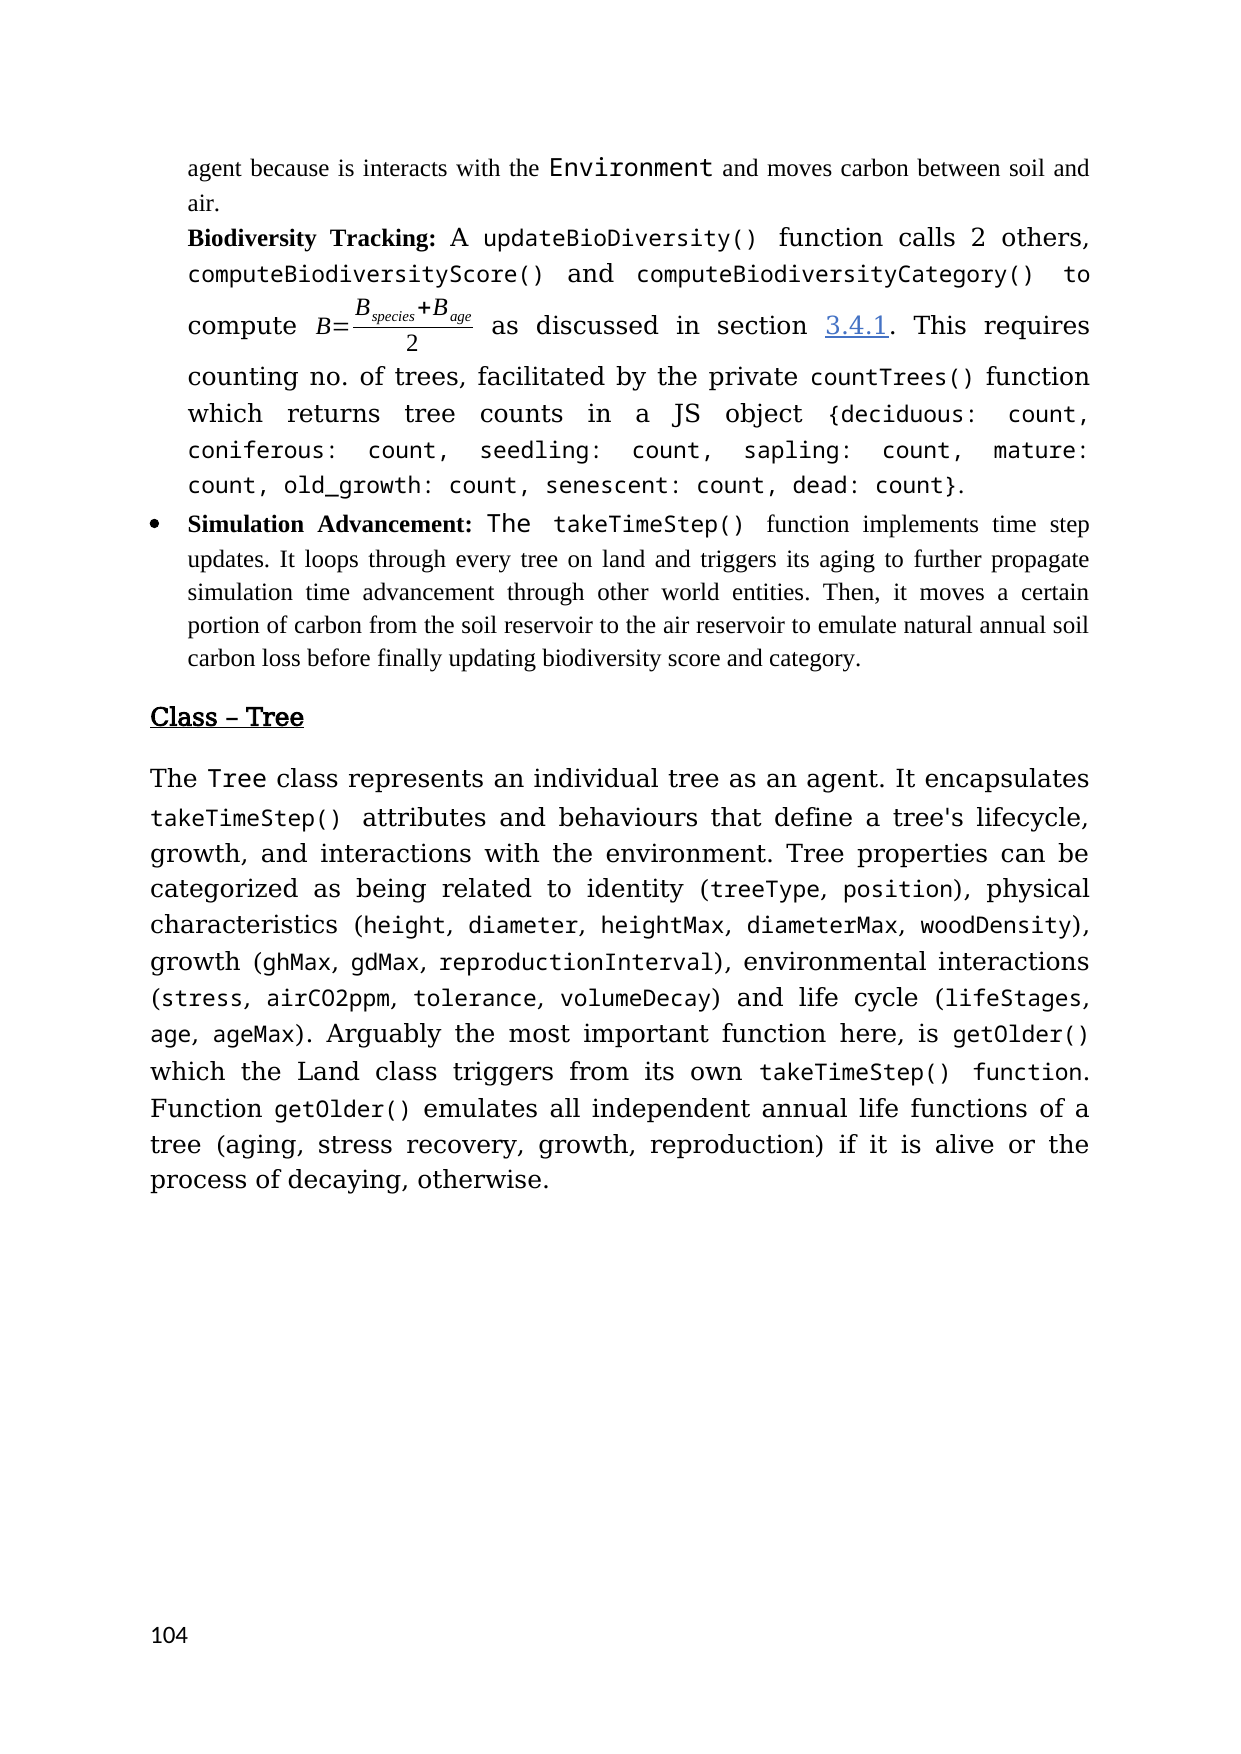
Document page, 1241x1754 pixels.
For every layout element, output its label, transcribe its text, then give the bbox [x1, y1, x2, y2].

list Simulation Advancement: The takeTimeStep() function implements time step updates. It loops through every tree on land and triggers its aging to further propagate simulation time advancement through other world entities. Then, it moves a certain portion of carbon from the soil reservoir to the air reservoir to emulate natural annual soil carbon loss before finally updating biodiversity score and category. [150, 505, 1090, 672]
subtitle Class – Tree [150, 701, 1090, 731]
list Biodiversity Tracking: A updateBioDiversity() function calls 2 others, computeBiodiversityScore() and computeBiodiversityCategory() to compute as discussed in section 3.4.1. This requires counting no. of trees, facilitated by the private countTrees() function which returns tree counts in a JS object {deciduous: count, coniferous: count, seedling: count, sapling: count, mature: count, old_growth: count, senescent: count, dead: count}. [187, 221, 1090, 501]
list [150, 150, 1090, 217]
text The Tree class represents an individual tree as an agent. It encapsulates takeTimeStep() attributes and behaviours that define a tree's lifecycle, growth, and interactions with the environment. Tree properties can be categorized as being related to identity (treeType, position), physical characteristics (height, diameter, heightMax, diameterMax, woodDensity), growth (ghMax, gdMax, reproductionInterval), environmental interactions (stress, airCO2ppm, tolerance, volumeDecay) and life cycle (lifeStages, age, ageMax). Arguably the most important function here, is getOlder() which the Land class triggers from its own takeTimeStep() function. Function getOlder() emulates all independent annual life functions of a tree (aging, stress recovery, growth, reproduction) if it is alive or the process of decaying, otherwise. [150, 760, 1090, 1193]
